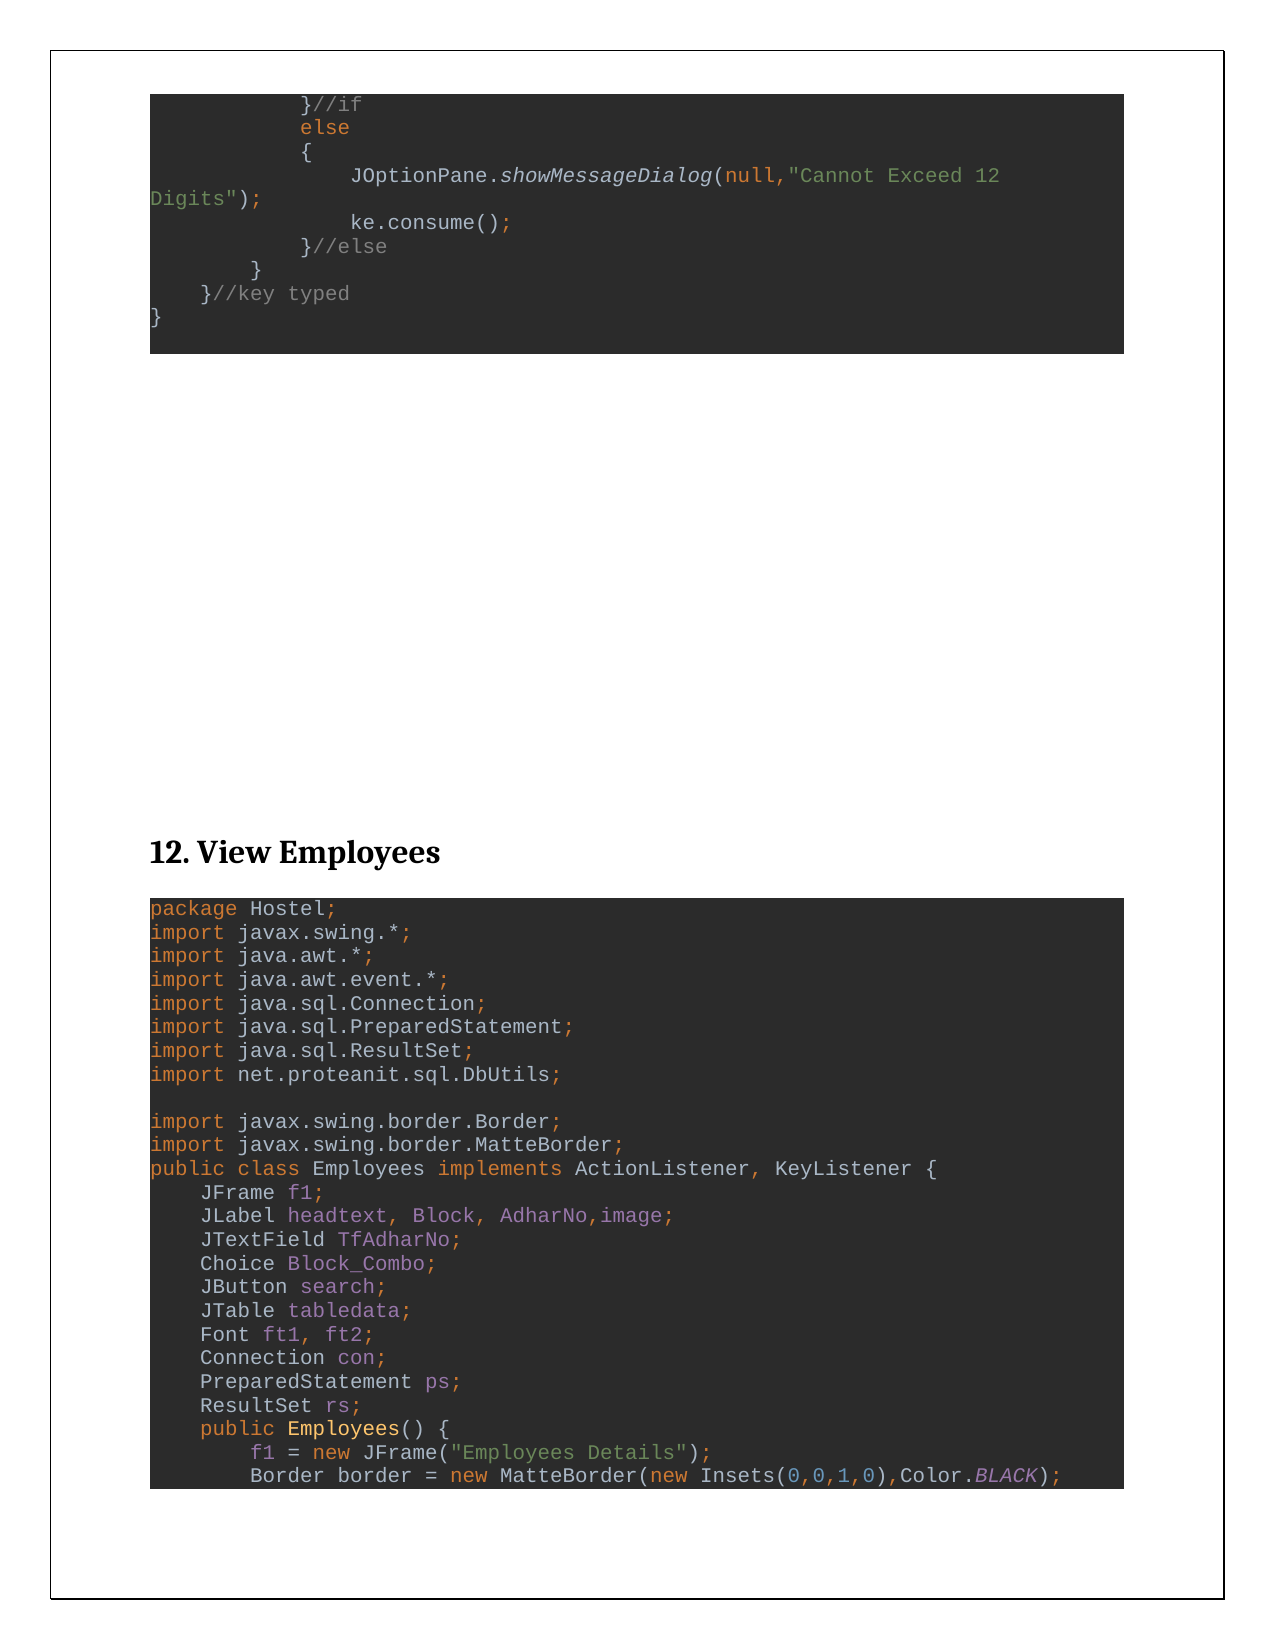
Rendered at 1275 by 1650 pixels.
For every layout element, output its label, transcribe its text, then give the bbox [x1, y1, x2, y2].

text 12. View Employees [150, 833, 1124, 871]
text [150, 898, 1124, 1489]
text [150, 94, 1124, 354]
